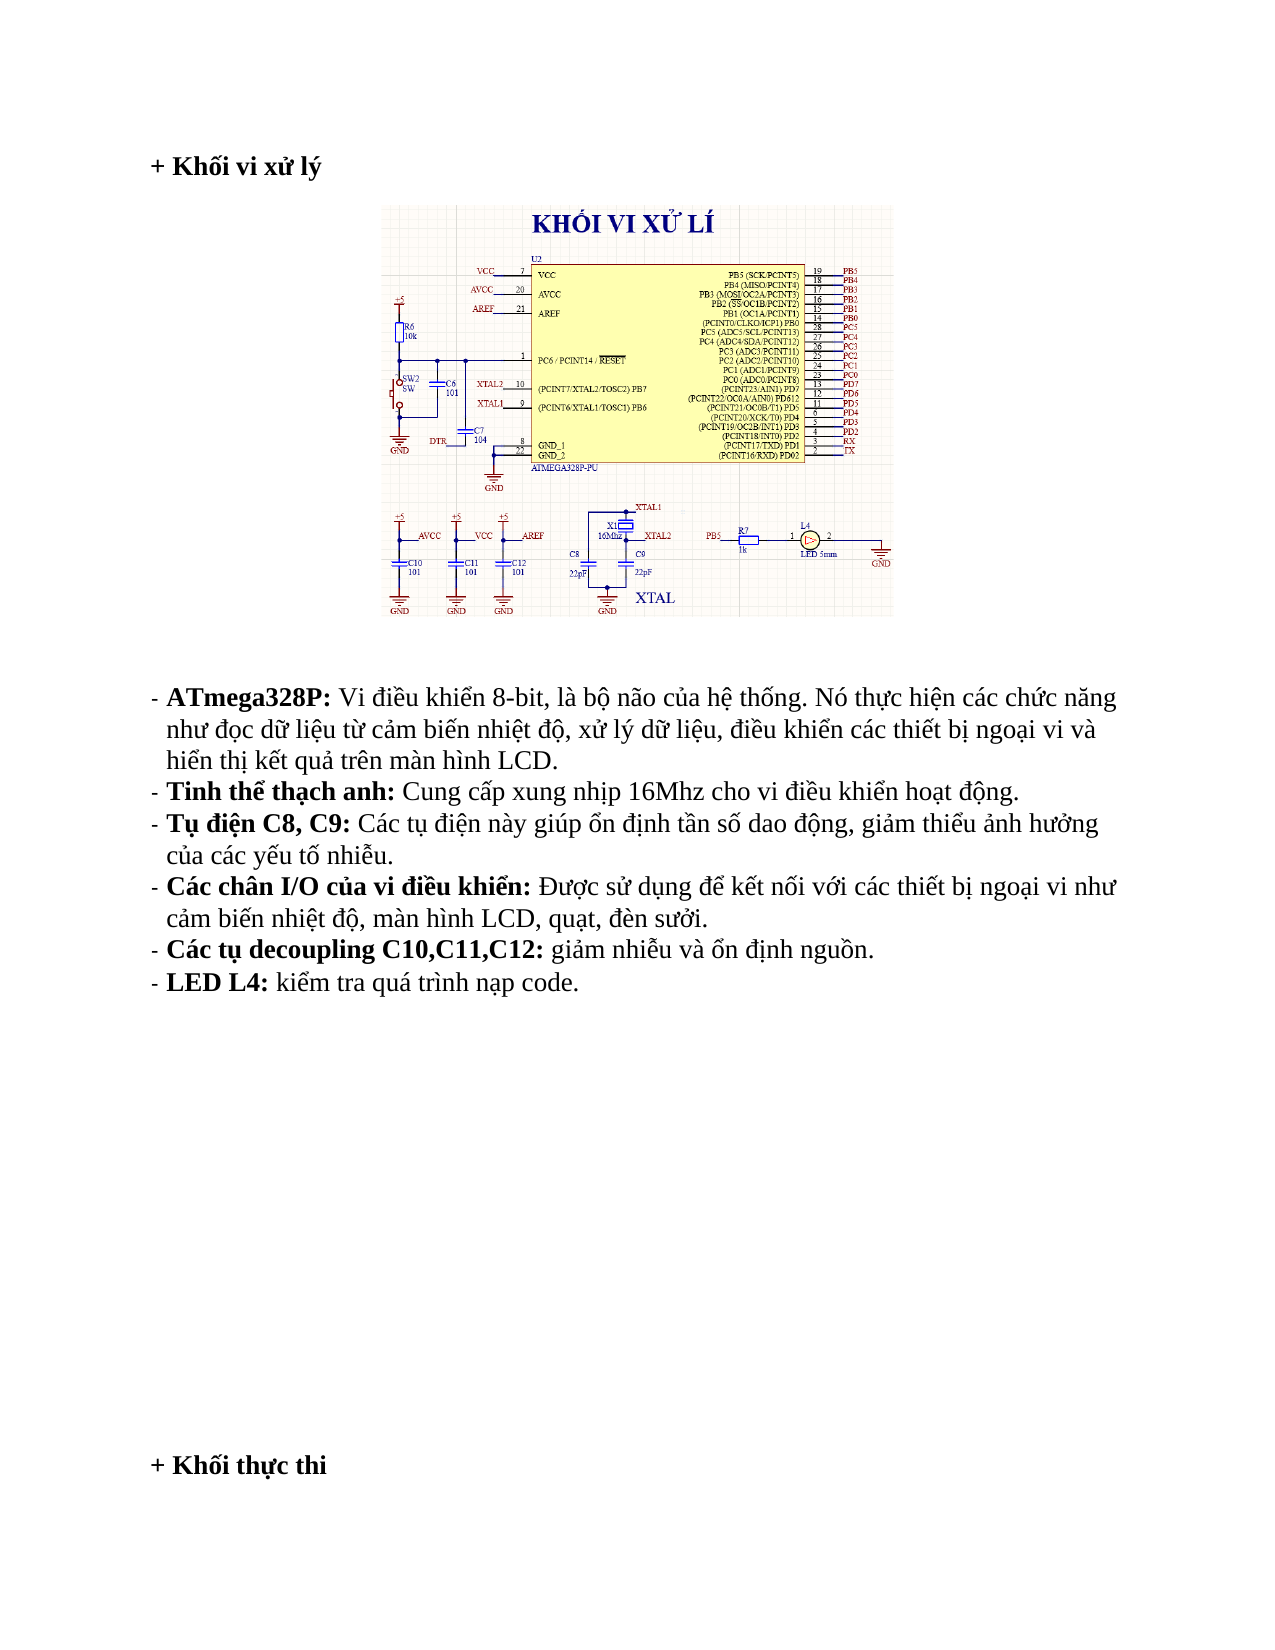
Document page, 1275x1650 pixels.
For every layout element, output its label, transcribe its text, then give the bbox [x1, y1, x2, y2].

list Các chân I/O của vi điều khiển: Được sử dụng để kết nối với các thiết bị ngoại vi như cảm biến nhiệt độ, màn hình LCD, quạt, đèn sưởi. [151, 870, 1125, 933]
list LED L4: kiểm tra quá trình nạp code. [151, 966, 1125, 998]
subtitle + Khối vi xử lý [150, 150, 1125, 181]
picture [381, 205, 894, 617]
list Các tụ decoupling C10,C11,C12: giảm nhiễu và ổn định nguồn. [151, 933, 1125, 966]
list Tụ điện C8, C9: Các tụ điện này giúp ổn định tần số dao động, giảm thiểu ảnh hưởng của các yếu tố nhiễu. [151, 807, 1125, 870]
list Tinh thể thạch anh: Cung cấp xung nhịp 16Mhz cho vi điều khiển hoạt động. [151, 775, 1125, 807]
list ATmega328P: Vi điều khiển 8-bit, là bộ não của hệ thống. Nó thực hiện các chức năng như đọc dữ liệu từ cảm biến nhiệt độ, xử lý dữ liệu, điều khiển các thiết bị ngoại vi và hiển thị kết quả trên màn hình LCD. [151, 681, 1125, 775]
text + Khối thực thi [150, 1449, 1125, 1480]
